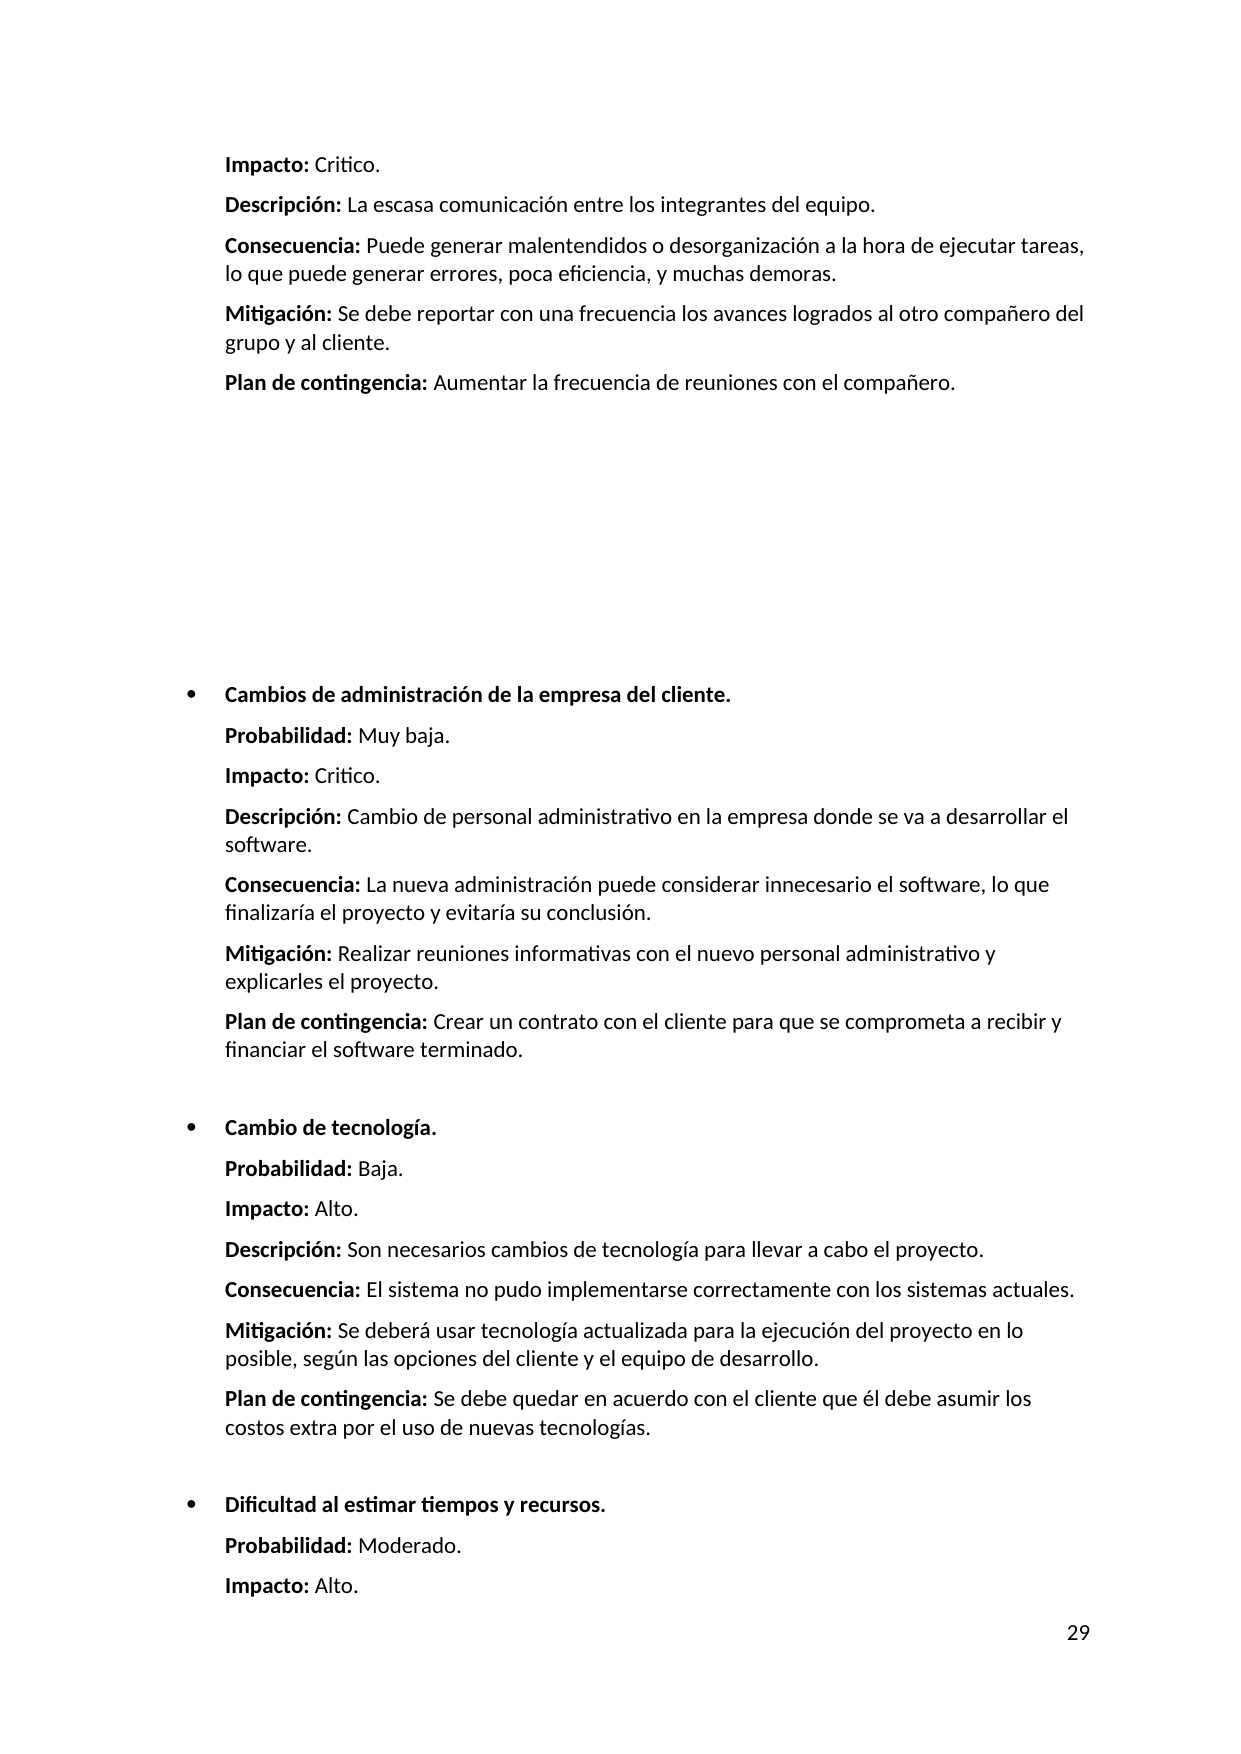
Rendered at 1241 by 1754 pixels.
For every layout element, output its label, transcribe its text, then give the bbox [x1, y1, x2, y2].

text Plan de contingencia: Se debe quedar en acuerdo con el cliente que él debe asumir los costos extra por el uso de nuevas tecnologías. [225, 1384, 1090, 1441]
text Plan de contingencia: Aumentar la frecuencia de reuniones con el compañero. [225, 368, 1090, 396]
text Consecuencia: La nueva administración puede considerar innecesario el software, lo que finalizaría el proyecto y evitaría su conclusión. [225, 870, 1090, 926]
text Mitigación: Realizar reuniones informativas con el nuevo personal administrativo y explicarles el proyecto. [225, 939, 1090, 995]
text Probabilidad: Muy baja. [225, 721, 1090, 749]
list Cambio de tecnología. [187, 1113, 1090, 1141]
text Impacto: Critico. [225, 150, 1090, 178]
text Impacto: Critico. [225, 761, 1090, 789]
text Impacto: Alto. [225, 1572, 1090, 1600]
text Descripción: Cambio de personal administrativo en la empresa donde se va a desarrollar el software. [225, 802, 1090, 858]
text Probabilidad: Moderado. [225, 1531, 1090, 1559]
text Descripción: La escasa comunicación entre los integrantes del equipo. [225, 191, 1090, 218]
text Impacto: Alto. [225, 1194, 1090, 1222]
text Probabilidad: Baja. [225, 1154, 1090, 1182]
list Dificultad al estimar tiempos y recursos. [187, 1491, 1090, 1519]
text Mitigación: Se deberá usar tecnología actualizada para la ejecución del proyecto en lo posible, según las opciones del cliente y el equipo de desarrollo. [225, 1316, 1090, 1372]
text Consecuencia: Puede generar malentendidos o desorganización a la hora de ejecutar tareas, lo que puede generar errores, poca eficiencia, y muchas demoras. [225, 231, 1090, 287]
text Consecuencia: El sistema no pudo implementarse correctamente con los sistemas actuales. [225, 1276, 1090, 1303]
text Plan de contingencia: Crear un contrato con el cliente para que se comprometa a recibir y financiar el software terminado. [225, 1007, 1090, 1063]
text Descripción: Son necesarios cambios de tecnología para llevar a cabo el proyecto. [225, 1235, 1090, 1263]
list Cambios de administración de la empresa del cliente. [187, 680, 1090, 708]
text Mitigación: Se debe reportar con una frecuencia los avances logrados al otro compañero del grupo y al cliente. [225, 299, 1090, 356]
